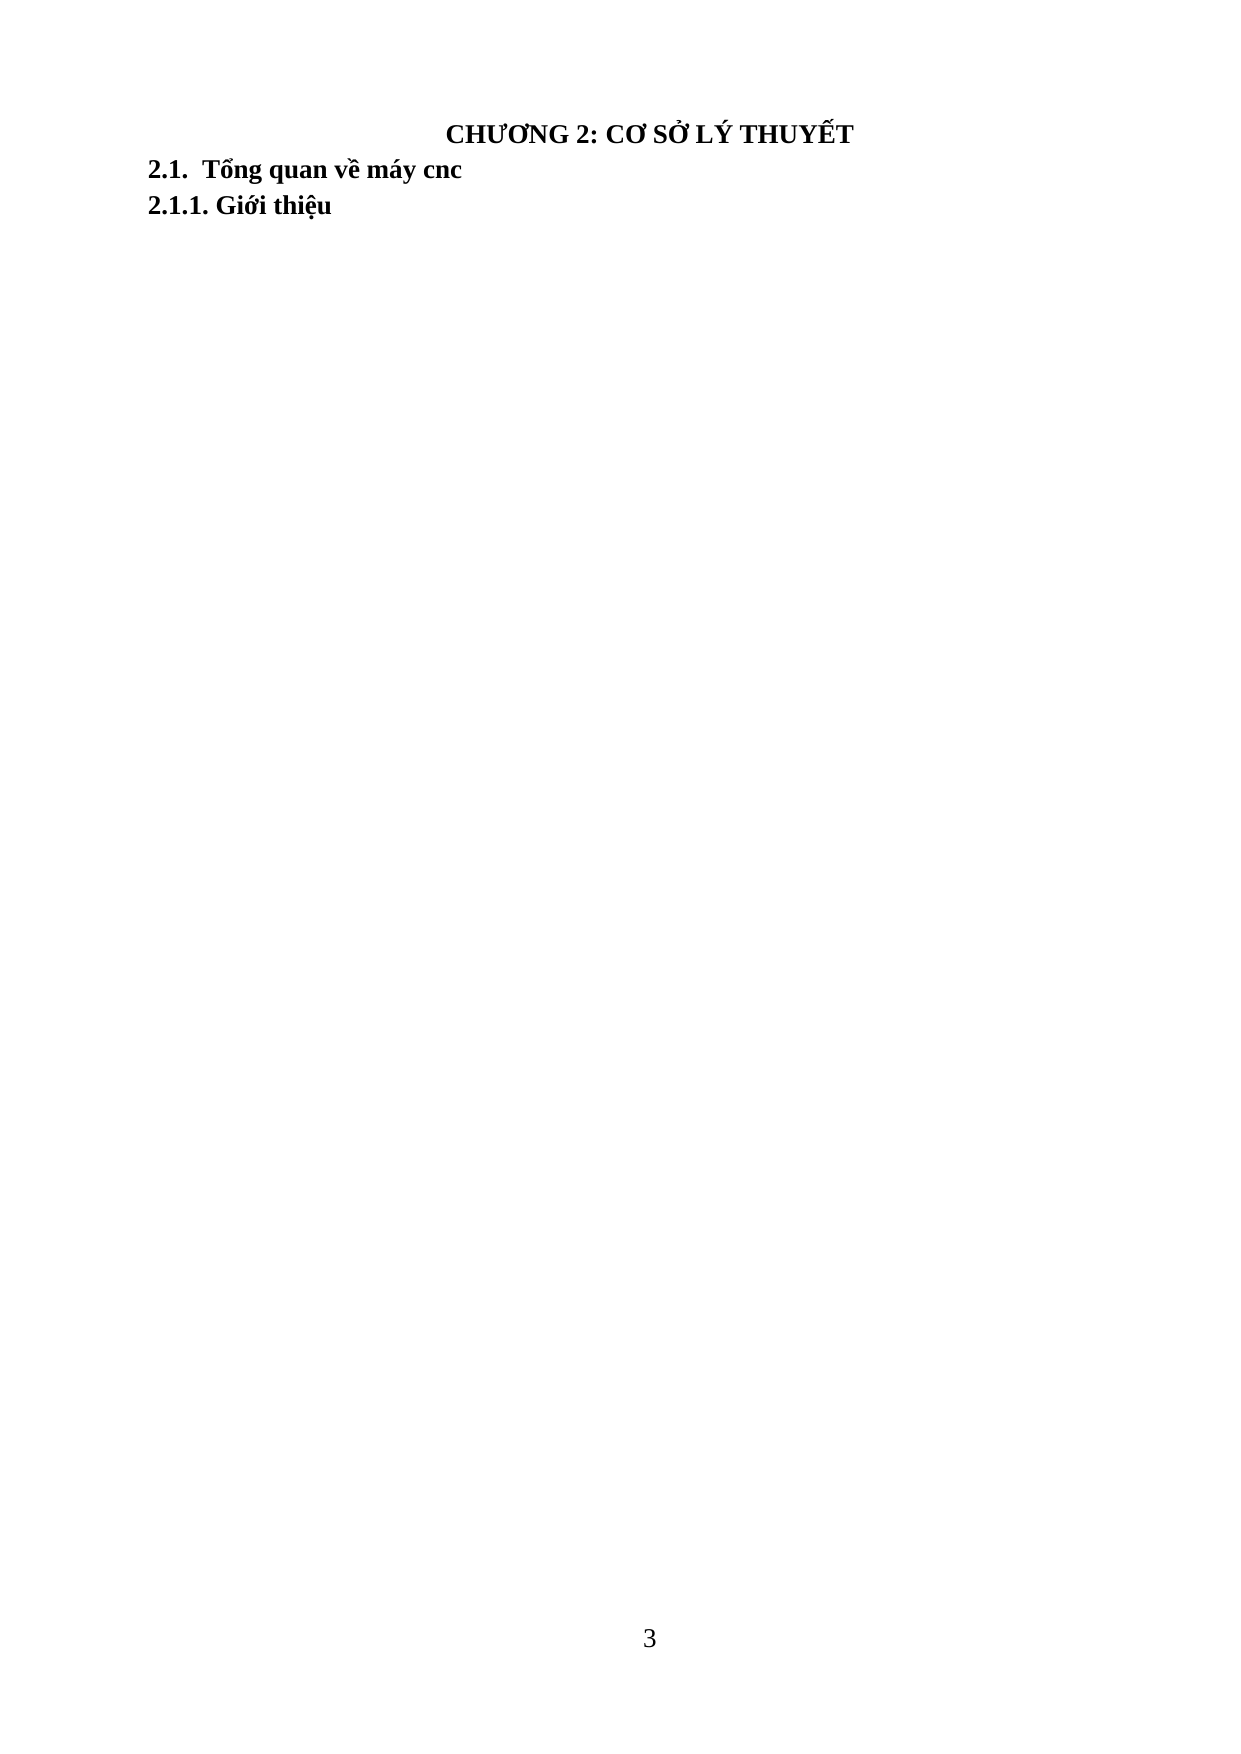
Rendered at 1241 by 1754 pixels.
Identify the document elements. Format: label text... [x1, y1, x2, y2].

subtitle CHƯƠNG 2: CƠ SỞ LÝ THUYẾT [148, 118, 1152, 149]
subtitle 2.1. Tổng quan về máy cnc [148, 153, 1152, 184]
subtitle 2.1.1. Giới thiệu [148, 189, 1152, 220]
